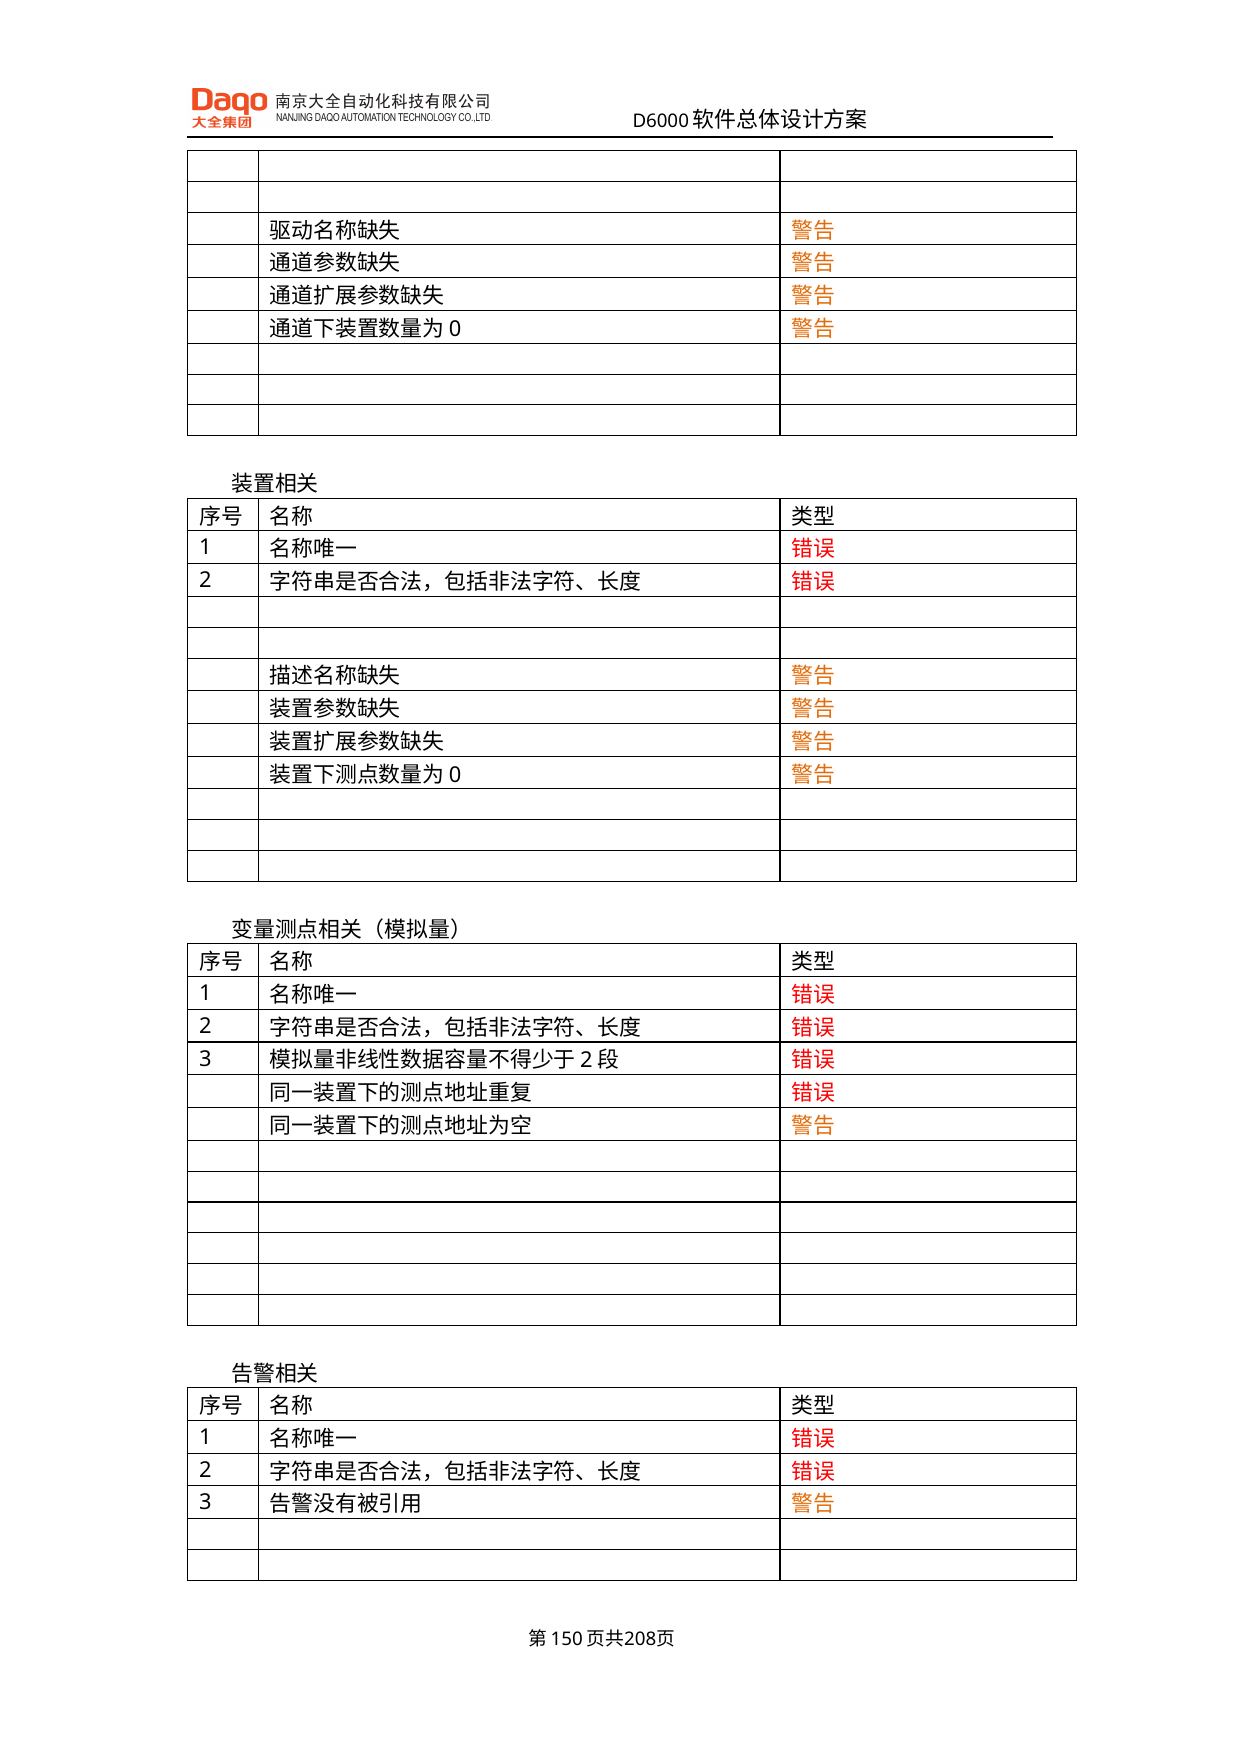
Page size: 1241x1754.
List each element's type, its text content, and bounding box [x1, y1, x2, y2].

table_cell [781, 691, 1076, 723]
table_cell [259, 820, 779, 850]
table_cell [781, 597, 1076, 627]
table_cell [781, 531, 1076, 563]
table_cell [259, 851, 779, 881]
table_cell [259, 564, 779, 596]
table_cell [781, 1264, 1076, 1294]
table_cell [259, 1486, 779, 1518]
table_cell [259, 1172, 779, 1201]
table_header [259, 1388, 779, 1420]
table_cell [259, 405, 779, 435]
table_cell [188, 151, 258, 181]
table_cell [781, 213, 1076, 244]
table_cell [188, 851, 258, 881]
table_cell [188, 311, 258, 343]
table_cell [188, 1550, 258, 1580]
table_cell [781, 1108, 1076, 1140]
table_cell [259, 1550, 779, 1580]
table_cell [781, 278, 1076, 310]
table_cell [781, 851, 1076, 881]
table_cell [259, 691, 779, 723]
text 告警相关 [187, 1356, 1053, 1387]
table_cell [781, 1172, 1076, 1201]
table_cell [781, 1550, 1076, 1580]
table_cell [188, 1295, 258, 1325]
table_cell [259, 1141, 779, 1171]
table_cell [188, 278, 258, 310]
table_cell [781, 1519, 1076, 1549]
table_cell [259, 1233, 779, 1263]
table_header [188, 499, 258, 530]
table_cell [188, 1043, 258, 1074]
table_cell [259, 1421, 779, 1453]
text 装置相关 [187, 466, 1053, 498]
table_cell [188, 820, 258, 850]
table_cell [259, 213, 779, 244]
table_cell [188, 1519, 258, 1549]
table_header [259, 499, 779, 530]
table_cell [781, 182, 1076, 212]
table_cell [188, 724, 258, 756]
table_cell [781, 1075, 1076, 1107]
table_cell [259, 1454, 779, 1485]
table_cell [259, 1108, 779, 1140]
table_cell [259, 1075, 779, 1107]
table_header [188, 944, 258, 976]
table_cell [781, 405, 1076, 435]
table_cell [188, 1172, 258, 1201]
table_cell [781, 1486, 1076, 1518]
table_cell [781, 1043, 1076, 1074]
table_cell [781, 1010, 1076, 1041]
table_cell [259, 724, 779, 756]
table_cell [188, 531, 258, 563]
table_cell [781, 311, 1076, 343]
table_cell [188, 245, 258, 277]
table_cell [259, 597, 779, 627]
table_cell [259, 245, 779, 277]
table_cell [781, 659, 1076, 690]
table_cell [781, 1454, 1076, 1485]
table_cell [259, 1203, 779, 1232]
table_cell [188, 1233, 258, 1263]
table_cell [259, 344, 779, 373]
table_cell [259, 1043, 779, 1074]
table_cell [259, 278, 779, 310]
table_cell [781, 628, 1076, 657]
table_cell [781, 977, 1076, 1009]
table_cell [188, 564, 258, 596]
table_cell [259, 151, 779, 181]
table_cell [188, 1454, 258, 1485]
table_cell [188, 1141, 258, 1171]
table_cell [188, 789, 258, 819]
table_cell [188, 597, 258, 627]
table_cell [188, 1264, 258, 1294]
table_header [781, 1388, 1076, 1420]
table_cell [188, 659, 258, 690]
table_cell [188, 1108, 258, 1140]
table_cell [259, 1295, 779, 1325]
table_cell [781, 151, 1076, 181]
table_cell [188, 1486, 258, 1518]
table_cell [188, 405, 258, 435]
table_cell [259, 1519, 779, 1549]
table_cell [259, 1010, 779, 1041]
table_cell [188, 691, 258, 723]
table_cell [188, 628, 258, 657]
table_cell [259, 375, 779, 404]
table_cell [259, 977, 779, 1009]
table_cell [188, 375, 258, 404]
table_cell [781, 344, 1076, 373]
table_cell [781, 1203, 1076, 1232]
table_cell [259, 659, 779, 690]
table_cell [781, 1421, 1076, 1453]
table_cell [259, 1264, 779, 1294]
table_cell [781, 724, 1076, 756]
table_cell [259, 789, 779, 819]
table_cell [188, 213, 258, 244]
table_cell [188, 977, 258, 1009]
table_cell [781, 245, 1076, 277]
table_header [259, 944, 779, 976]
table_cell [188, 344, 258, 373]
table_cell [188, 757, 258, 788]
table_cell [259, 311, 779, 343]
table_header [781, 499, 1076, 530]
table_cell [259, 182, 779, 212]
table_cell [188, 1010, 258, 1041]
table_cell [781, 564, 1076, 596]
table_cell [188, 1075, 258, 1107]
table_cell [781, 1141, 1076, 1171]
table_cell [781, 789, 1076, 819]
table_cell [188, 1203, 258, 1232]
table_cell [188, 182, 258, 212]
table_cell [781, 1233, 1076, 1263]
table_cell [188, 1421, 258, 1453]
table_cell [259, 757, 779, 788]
picture [187, 88, 492, 128]
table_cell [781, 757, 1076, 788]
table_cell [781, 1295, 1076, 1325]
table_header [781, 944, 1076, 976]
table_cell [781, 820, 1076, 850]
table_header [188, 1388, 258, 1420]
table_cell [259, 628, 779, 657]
text 变量测点相关（模拟量） [187, 912, 1053, 943]
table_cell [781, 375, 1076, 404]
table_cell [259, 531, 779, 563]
